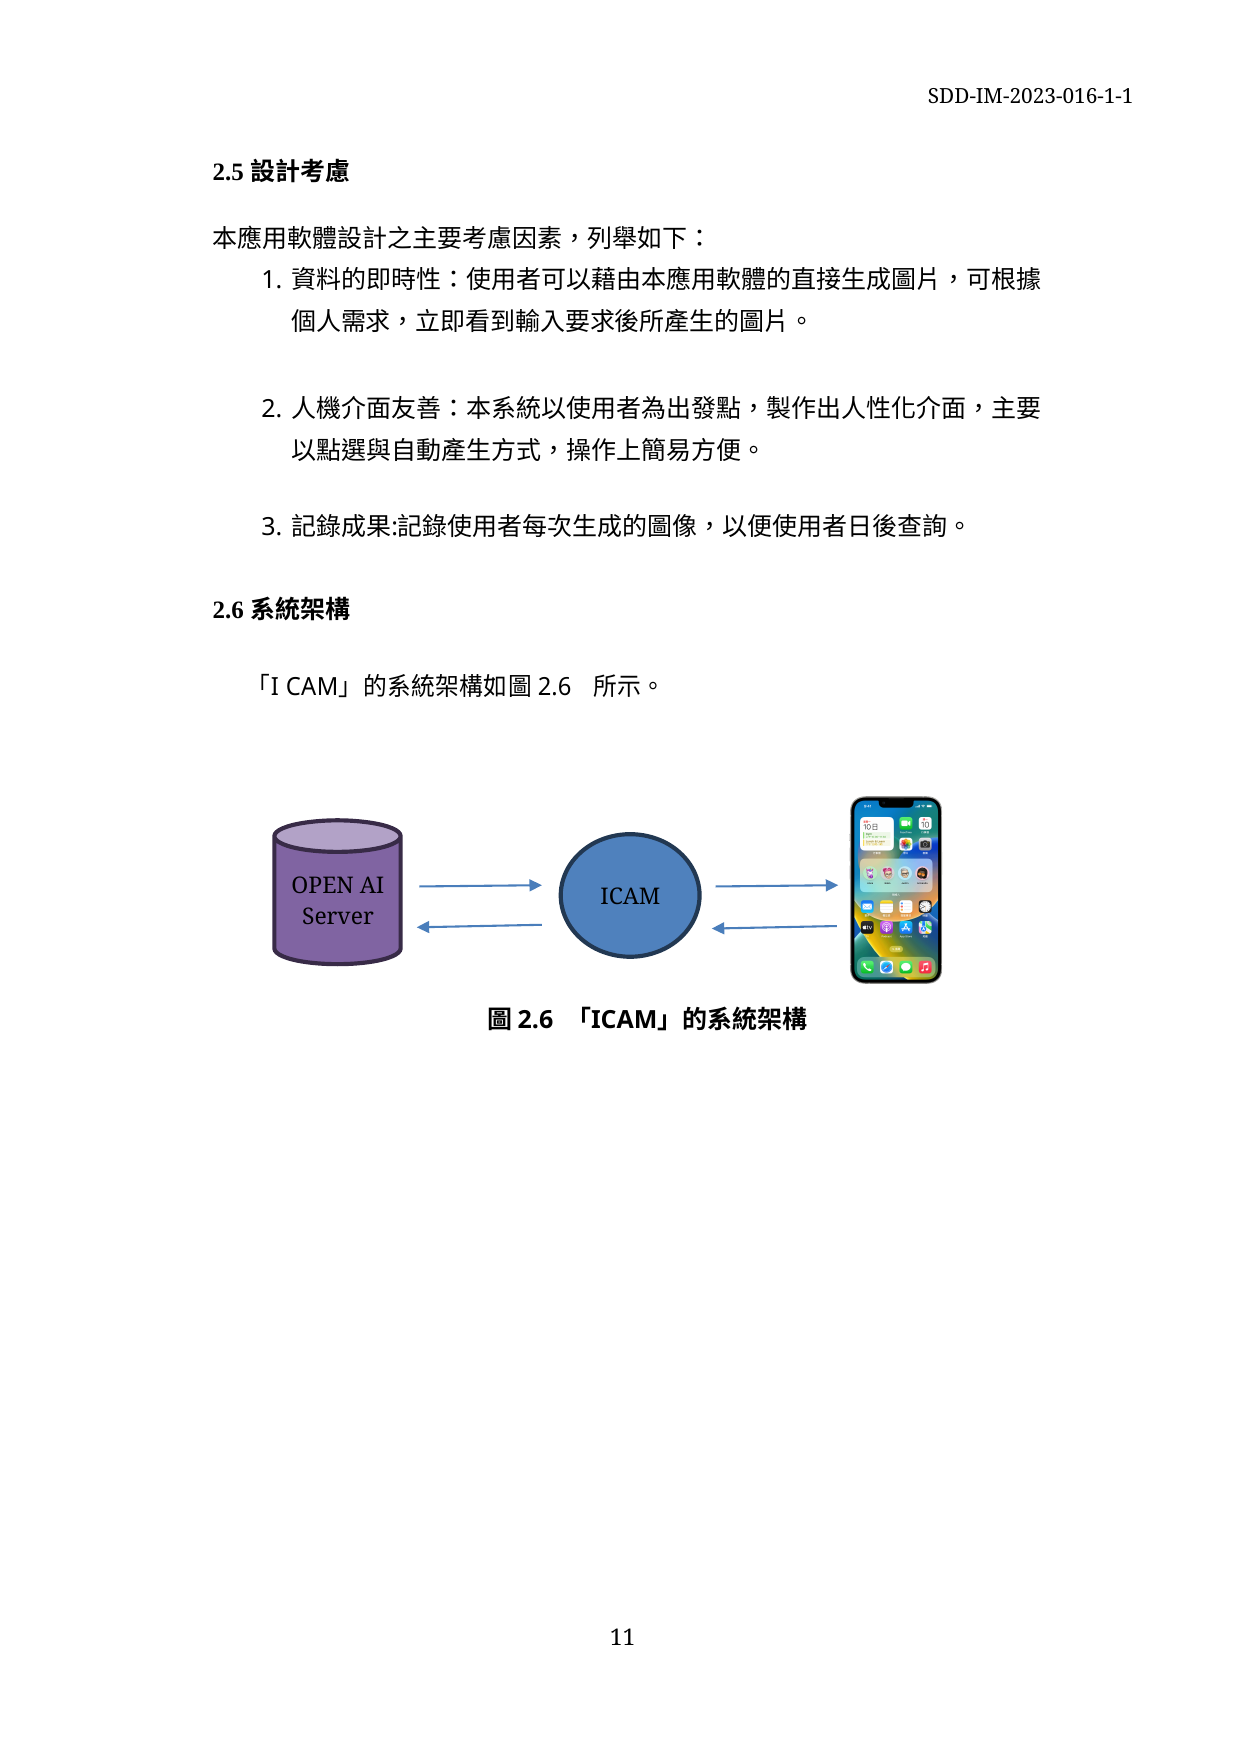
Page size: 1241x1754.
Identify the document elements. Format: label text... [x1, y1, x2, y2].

subtitle 系統架構 [212, 584, 1142, 627]
text 圖 2.6 「ICAM」的系統架構 [152, 999, 1142, 1035]
list 資料的即時性：使用者可以藉由本應用軟體的直接生成圖片，可根據個人需求，立即看到輸入要求後所產生的圖片。 [261, 260, 1042, 338]
list 人機介面友善：本系統以使用者為出發點，製作出人性化介面，主要以點選與自動產生方式，操作上簡易方便。 [261, 389, 1042, 467]
subtitle 設計考慮 [212, 146, 1142, 189]
picture [849, 796, 943, 984]
text 「I CAM」的系統架構如圖 2.6 所示。 [246, 670, 1142, 702]
list 記錄成果:記錄使用者每次生成的圖像，以便使用者日後查詢。 [261, 507, 1042, 543]
text 本應用軟體設計之主要考慮因素，列舉如下： [212, 218, 1142, 254]
